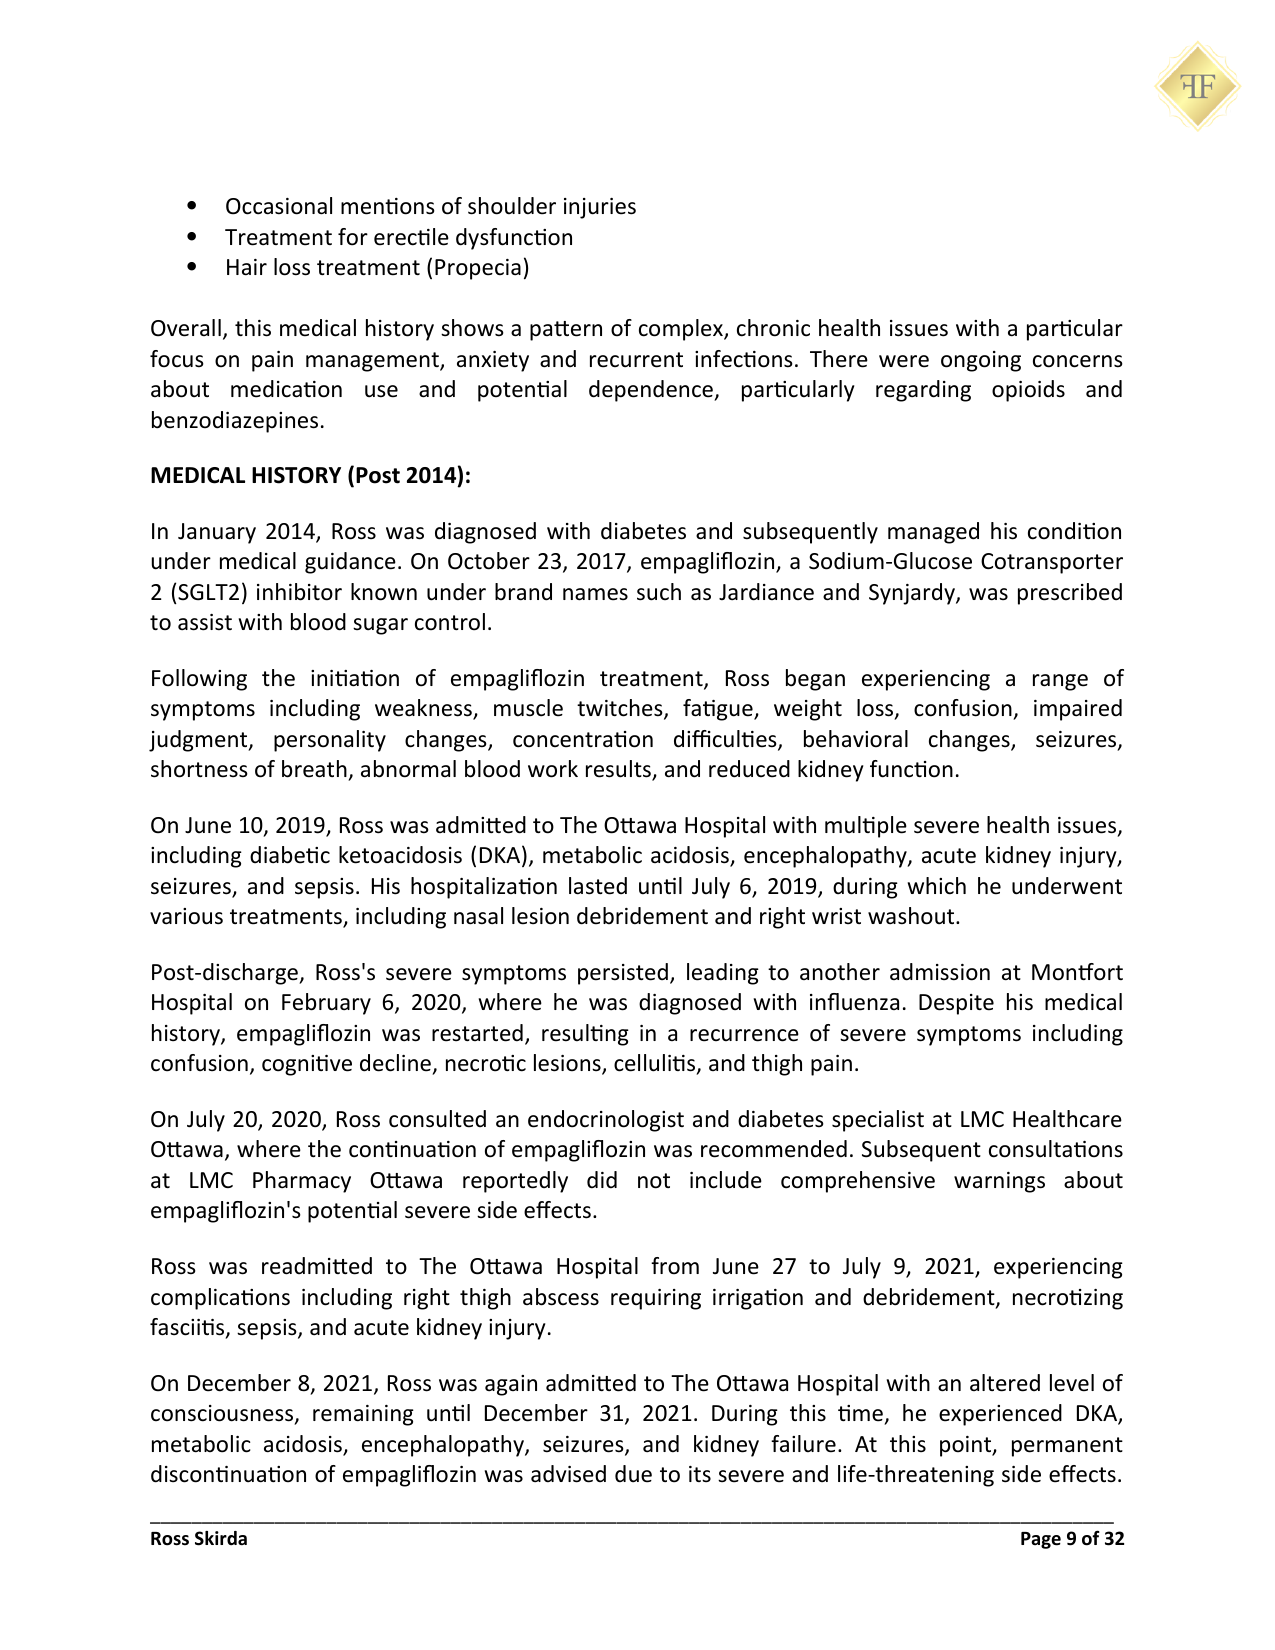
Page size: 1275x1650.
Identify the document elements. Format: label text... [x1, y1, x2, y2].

text Following the initiation of empagliflozin treatment, Ross began experiencing a range of symptoms including weakness, muscle twitches, fatigue, weight loss, confusion, impaired judgment, personality changes, concentration difficulties, behavioral changes, seizures, shortness of breath, abnormal blood work results, and reduced kidney function. [150, 662, 1125, 784]
text On June 10, 2019, Ross was admitted to The Ottawa Hospital with multiple severe health issues, including diabetic ketoacidosis (DKA), metabolic acidosis, encephalopathy, acute kidney injury, seizures, and sepsis. His hospitalization lasted until July 6, 2019, during which he underwent various treatments, including nasal lesion debridement and right wrist washout. [150, 809, 1125, 931]
picture [1153, 28, 1243, 141]
text MEDICAL HISTORY (Post 2014): [150, 459, 1125, 490]
list Occasional mentions of shoulder injuries [187, 190, 1125, 221]
text On July 20, 2020, Ross consulted an endocrinologist and diabetes specialist at LMC Healthcare Ottawa, where the continuation of empagliflozin was recommended. Subsequent consultations at LMC Pharmacy Ottawa reportedly did not include comprehensive warnings about empagliflozin's potential severe side effects. [150, 1103, 1125, 1225]
text Post-discharge, Ross's severe symptoms persisted, leading to another admission at Montfort Hospital on February 6, 2020, where he was diagnosed with influenza. Despite his medical history, empagliflozin was restarted, resulting in a recurrence of severe symptoms including confusion, cognitive decline, necrotic lesions, cellulitis, and thigh pain. [150, 956, 1125, 1078]
list Treatment for erectile dysfunction [187, 221, 1125, 251]
text In January 2014, Ross was diagnosed with diabetes and subsequently managed his condition under medical guidance. On October 23, 2017, empagliflozin, a Sodium-Glucose Cotransporter 2 (SGLT2) inhibitor known under brand names such as Jardiance and Synjardy, was prescribed to assist with blood sugar control. [150, 515, 1125, 637]
text Overall, this medical history shows a pattern of complex, chronic health issues with a particular focus on pain management, anxiety and recurrent infections. There were ongoing concerns about medication use and potential dependence, particularly regarding opioids and benzodiazepines. [150, 312, 1125, 434]
text Ross was readmitted to The Ottawa Hospital from June 27 to July 9, 2021, experiencing complications including right thigh abscess requiring irrigation and debridement, necrotizing fasciitis, sepsis, and acute kidney injury. [150, 1250, 1125, 1342]
list Hair loss treatment (Propecia) [187, 251, 1125, 282]
